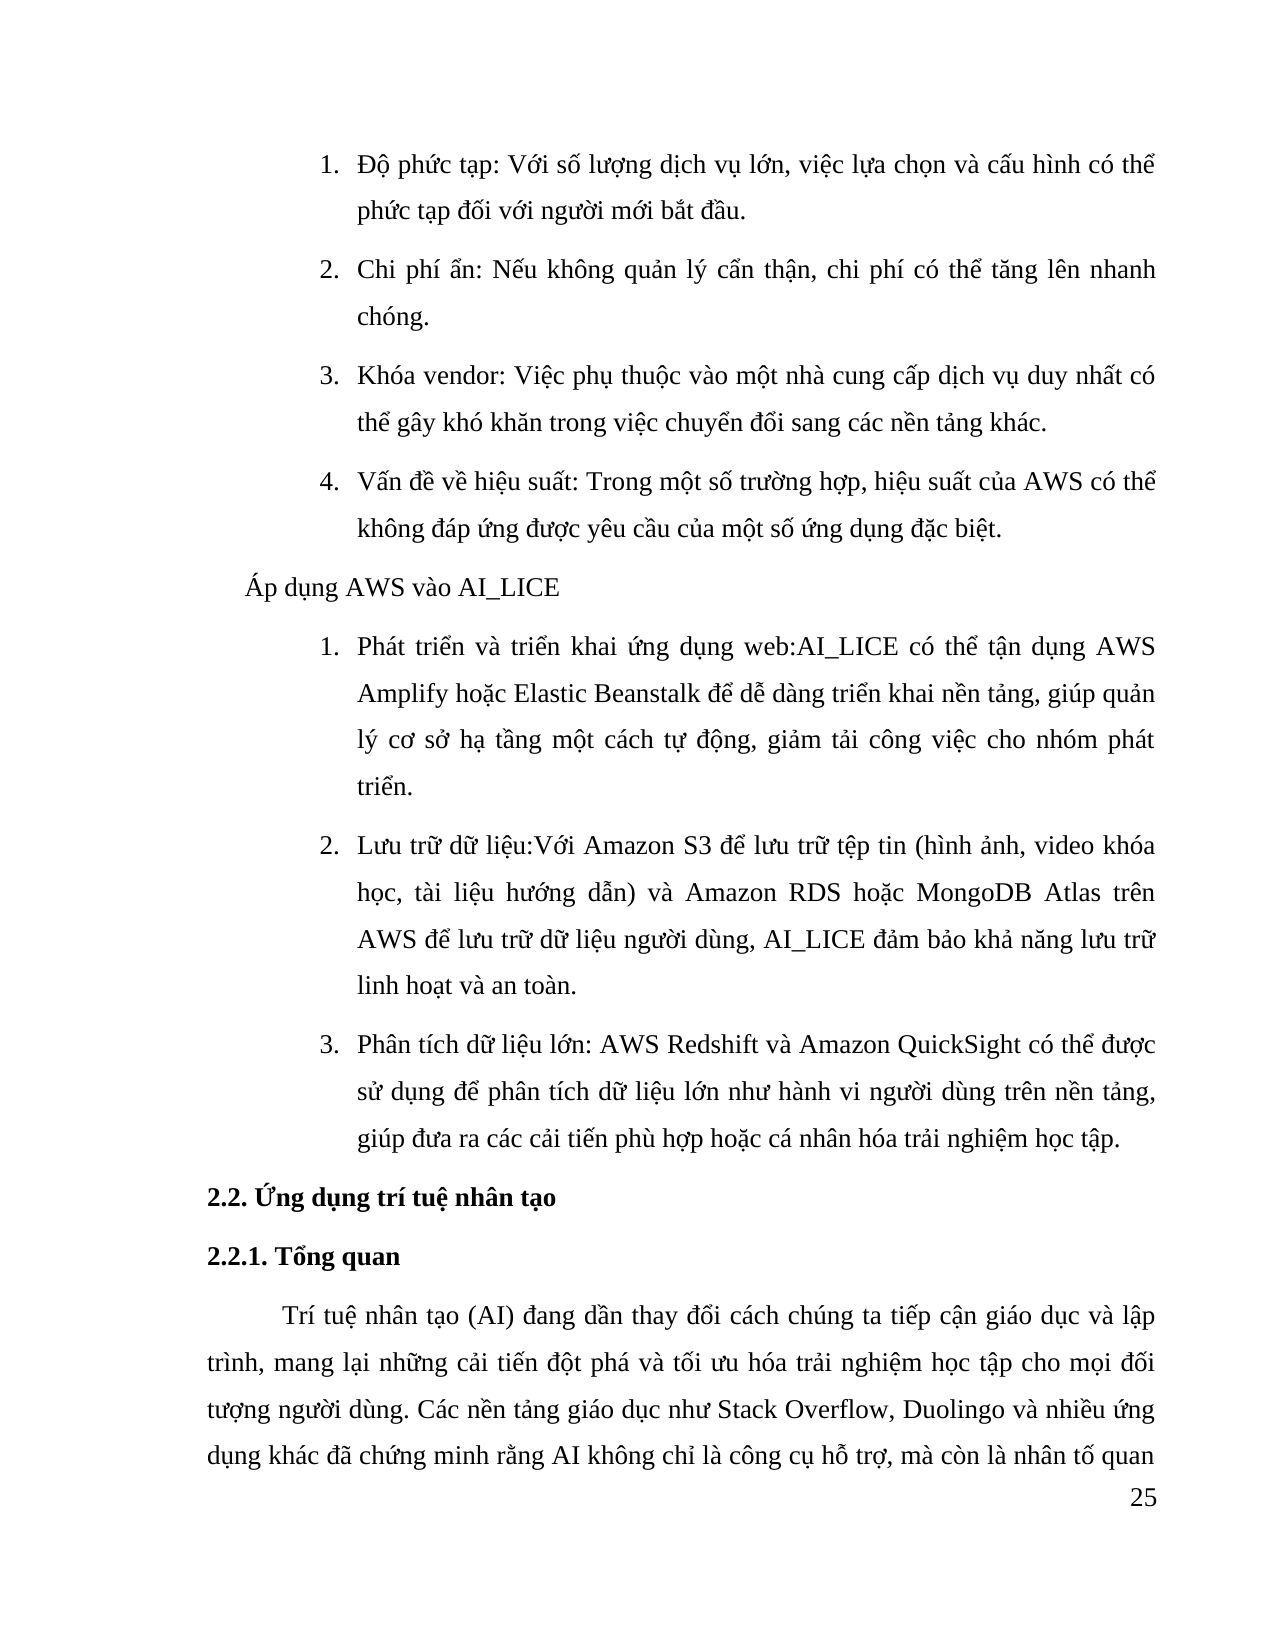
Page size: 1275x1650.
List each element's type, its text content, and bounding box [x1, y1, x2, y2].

list Khóa vendor: Việc phụ thuộc vào một nhà cung cấp dịch vụ duy nhất có thể gây khó khăn trong việc chuyển đổi sang các nền tảng khác. [319, 359, 1157, 437]
text Áp dụng AWS vào AI_LICE [207, 571, 1157, 602]
list Phân tích dữ liệu lớn: AWS Redshift và Amazon QuickSight có thể được sử dụng để phân tích dữ liệu lớn như hành vi người dùng trên nền tảng, giúp đưa ra các cải tiến phù hợp hoặc cá nhân hóa trải nghiệm học tập. [319, 1028, 1157, 1153]
subtitle 2.2. Ứng dụng trí tuệ nhân tạo [207, 1181, 1157, 1212]
list Độ phức tạp: Với số lượng dịch vụ lớn, việc lựa chọn và cấu hình có thể phức tạp đối với người mới bắt đầu. [319, 148, 1157, 226]
list Phát triển và triển khai ứng dụng web:AI_LICE có thể tận dụng AWS Amplify hoặc Elastic Beanstalk để dễ dàng triển khai nền tảng, giúp quản lý cơ sở hạ tầng một cách tự động, giảm tải công việc cho nhóm phát triển. [319, 630, 1157, 801]
subtitle 2.2.1. Tổng quan [207, 1240, 1157, 1271]
list Chi phí ẩn: Nếu không quản lý cẩn thận, chi phí có thể tăng lên nhanh chóng. [319, 253, 1157, 331]
list Lưu trữ dữ liệu:Với Amazon S3 để lưu trữ tệp tin (hình ảnh, video khóa học, tài liệu hướng dẫn) và Amazon RDS hoặc MongoDB Atlas trên AWS để lưu trữ dữ liệu người dùng, AI_LICE đảm bảo khả năng lưu trữ linh hoạt và an toàn. [319, 829, 1157, 1001]
list Vấn đề về hiệu suất: Trong một số trường hợp, hiệu suất của AWS có thể không đáp ứng được yêu cầu của một số ứng dụng đặc biệt. [319, 465, 1157, 543]
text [207, 1299, 1157, 1471]
